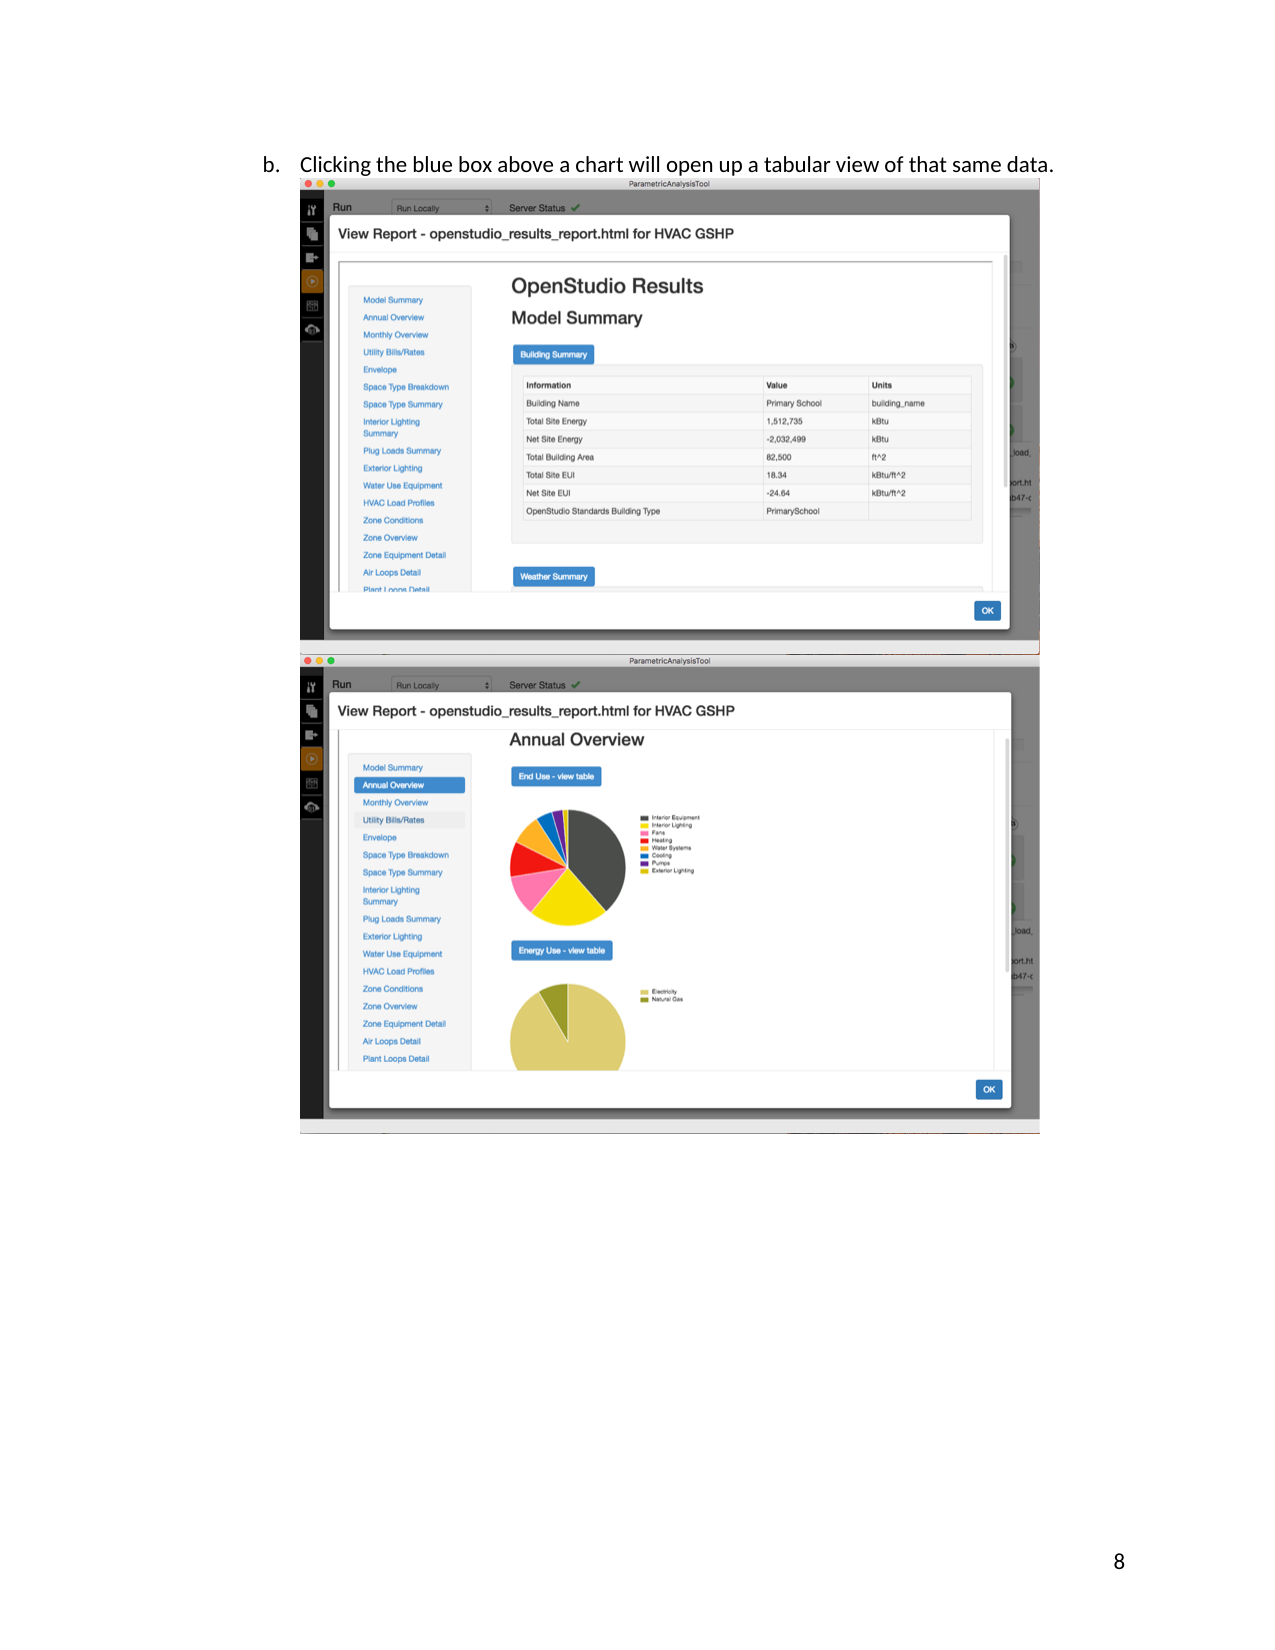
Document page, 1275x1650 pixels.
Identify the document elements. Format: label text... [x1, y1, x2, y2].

picture [300, 178, 1040, 1134]
